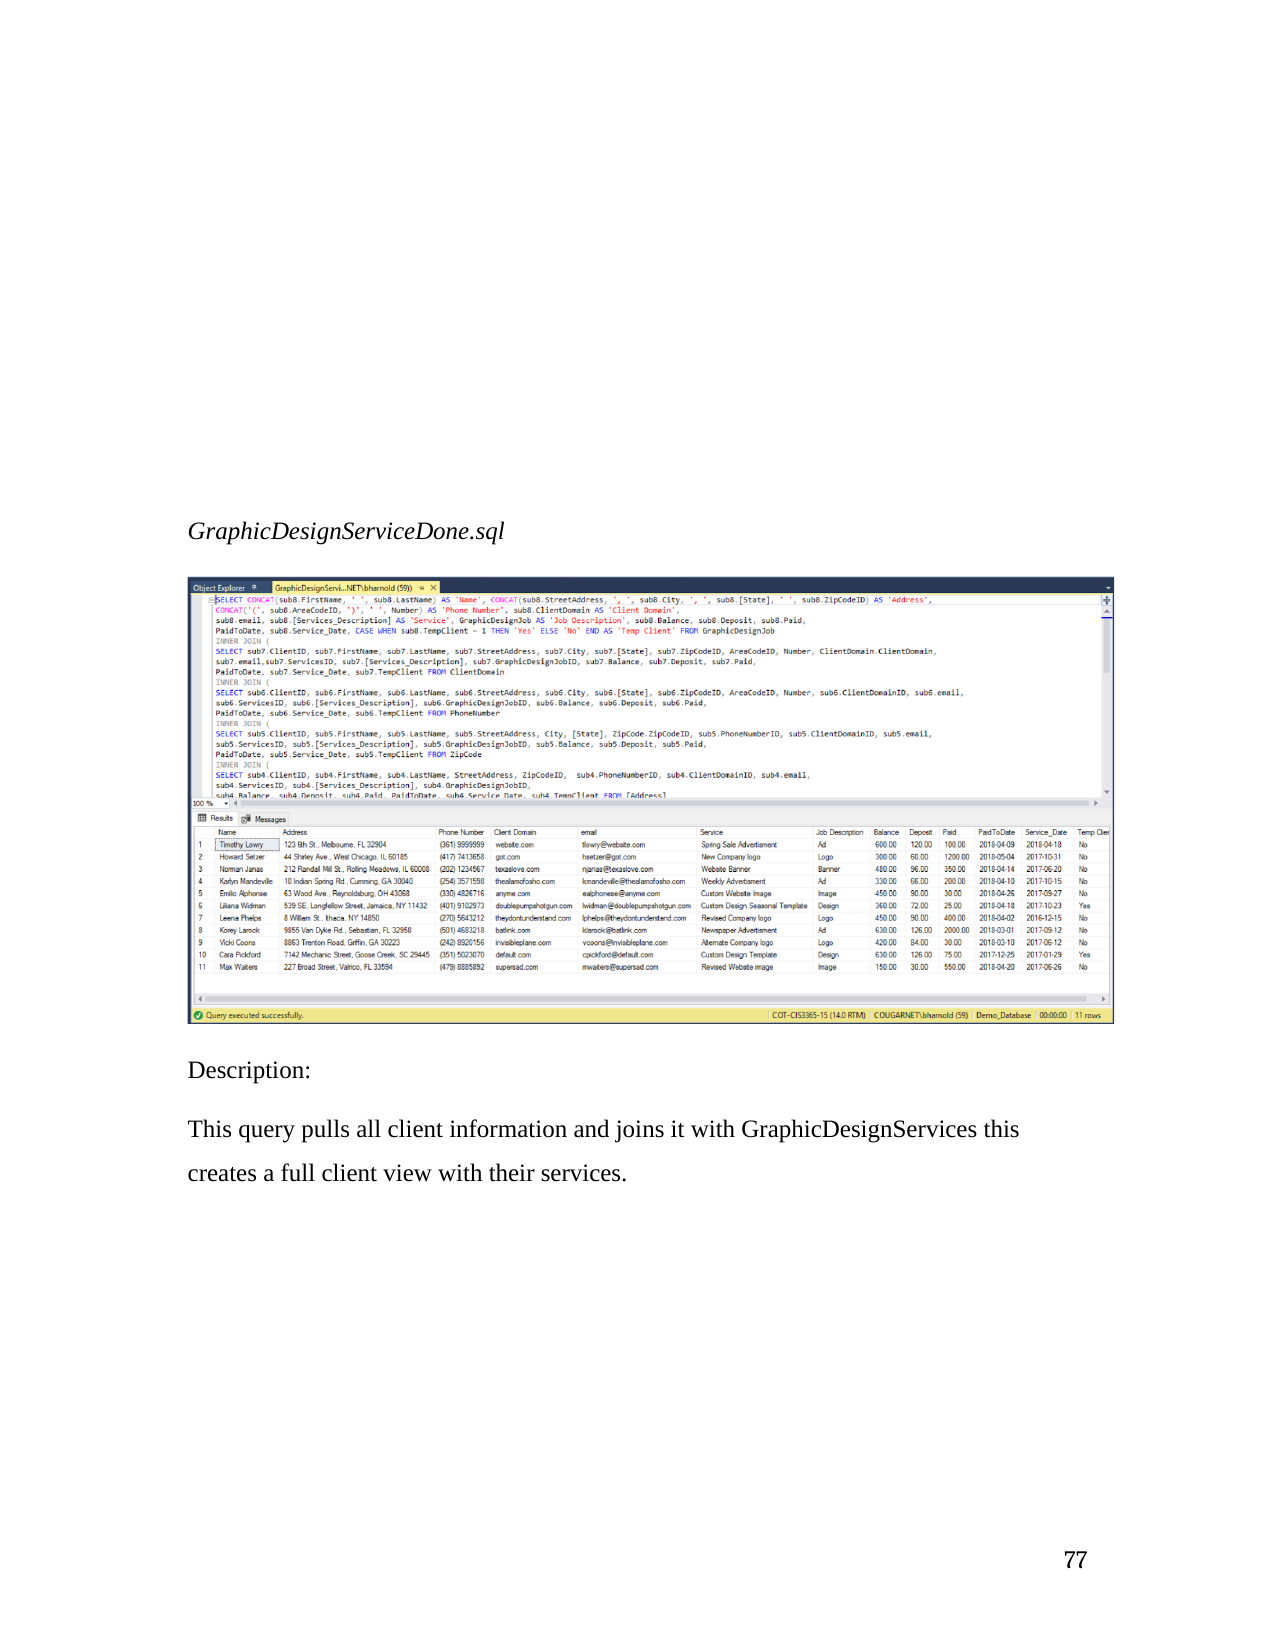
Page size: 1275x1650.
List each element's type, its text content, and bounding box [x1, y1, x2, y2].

text Description: [187, 1055, 1087, 1083]
text GraphicDesignServiceDone.sql [187, 516, 1087, 545]
text This query pulls all client information and joins it with GraphicDesignServices this creates a full client view with their services. [187, 1114, 1087, 1186]
picture [187, 576, 1115, 1024]
